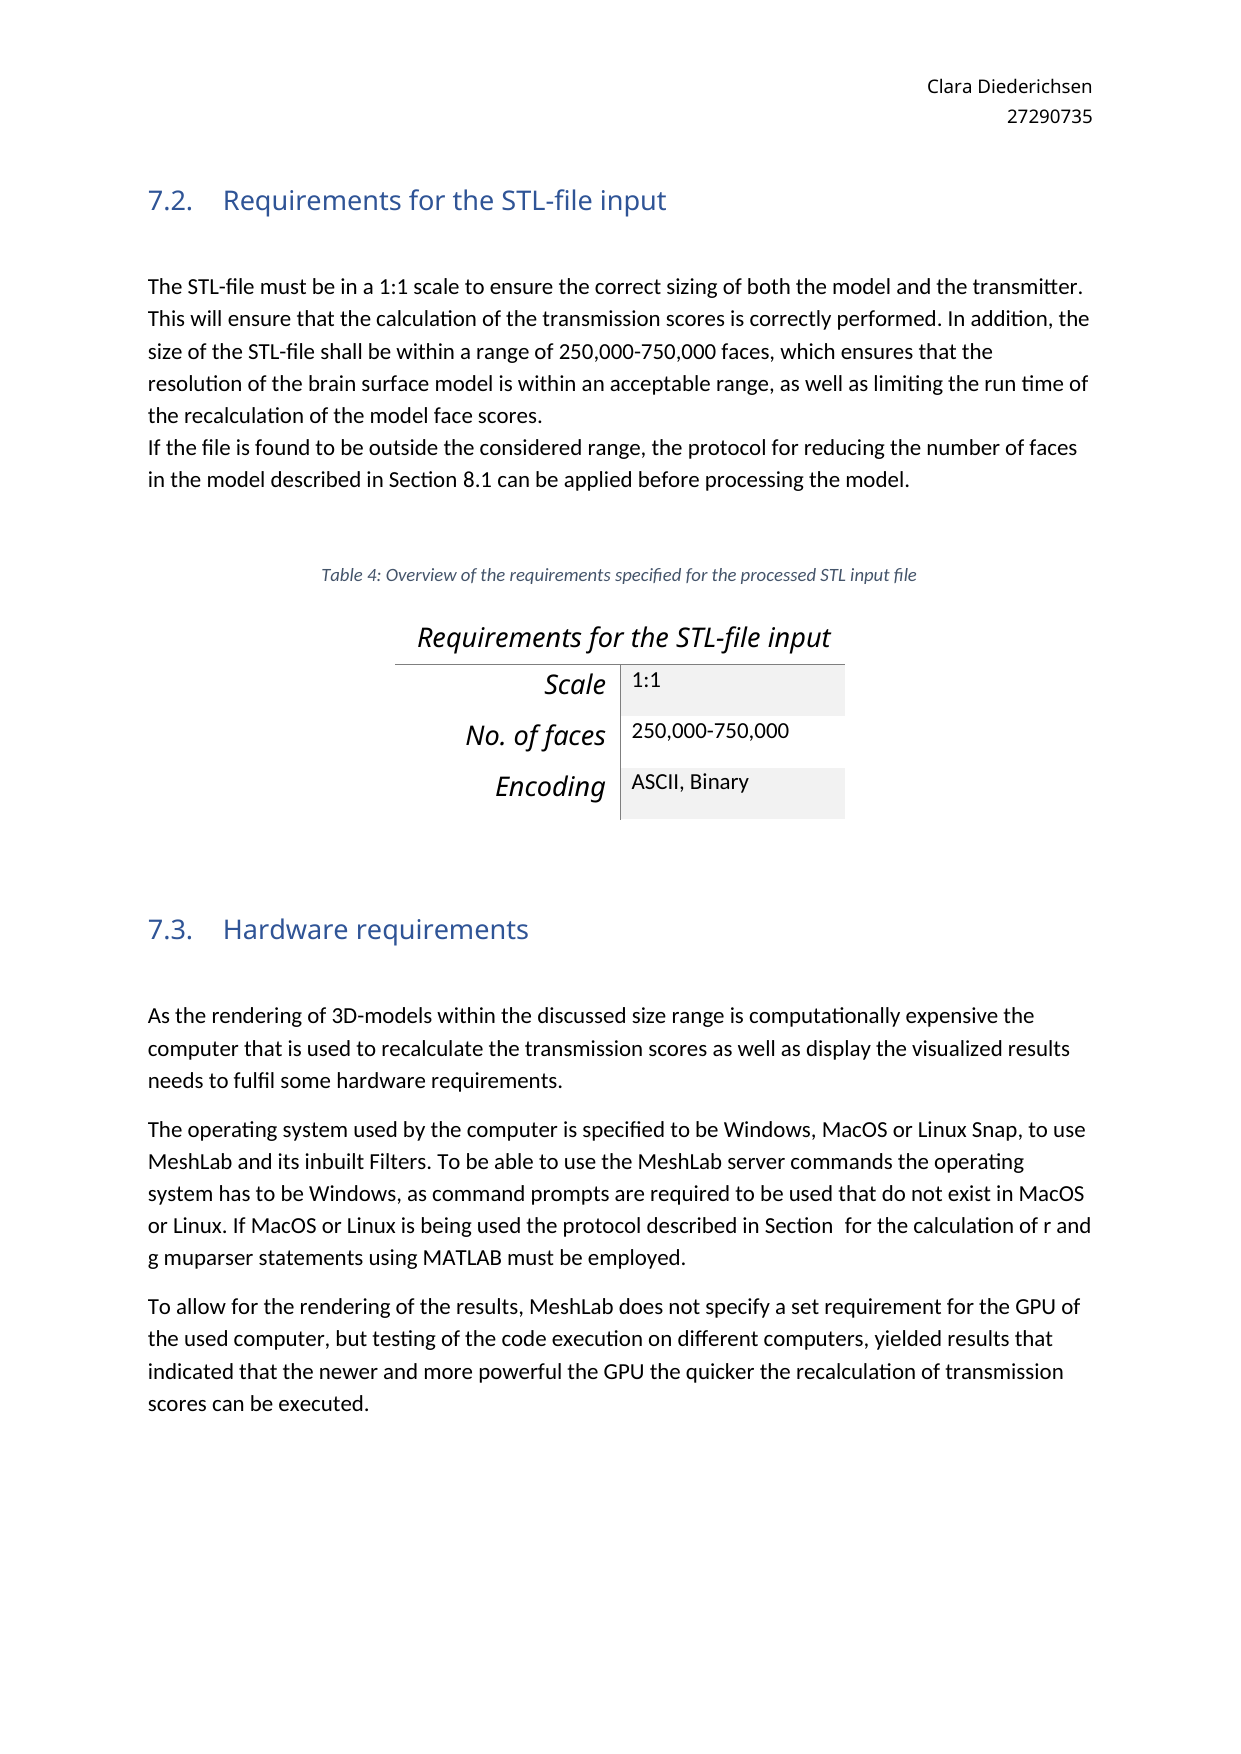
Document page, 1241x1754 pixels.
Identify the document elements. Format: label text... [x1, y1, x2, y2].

table_cell Scale [395, 665, 620, 716]
text The operating system used by the computer is specified to be Windows, MacOS or Linux Snap, to use MeshLab and its inbuilt Filters. To be able to use the MeshLab server commands the operating system has to be Windows, as command prompts are required to be used that do not exist in MacOS or Linux. If MacOS or Linux is being used the protocol described in Section 0 for the calculation of r and g muparser statements using MATLAB must be employed. [148, 1115, 1093, 1272]
subtitle Requirements for the STL-file input [148, 181, 1093, 218]
text To allow for the rendering of the results, MeshLab does not specify a set requirement for the GPU of the used computer, but testing of the code execution on different computers, yielded results that indicated that the newer and more powerful the GPU the quicker the recalculation of transmission scores can be executed. [148, 1292, 1093, 1417]
table_cell Encoding [395, 768, 620, 819]
table_cell No. of faces [395, 716, 620, 767]
table_cell 1:1 [621, 665, 845, 716]
text Table 4: Overview of the requirements specified for the processed STL input file [148, 563, 1093, 586]
table_header Requirements for the STL-file input [395, 613, 845, 664]
table_cell 250,000-750,000 [621, 716, 845, 767]
table_cell ASCII, Binary [621, 768, 845, 819]
subtitle Hardware requirements [148, 910, 1093, 947]
text As the rendering of 3D-models within the discussed size range is computationally expensive the computer that is used to recalculate the transmission scores as well as display the visualized results needs to fulfil some hardware requirements. [148, 1002, 1093, 1094]
text The STL-file must be in a 1:1 scale to ensure the correct sizing of both the model and the transmitter. This will ensure that the calculation of the transmission scores is correctly performed. In addition, the size of the STL-file shall be within a range of 250,000-750,000 faces, which ensures that the resolution of the brain surface model is within an acceptable range, as well as limiting the run time of the recalculation of the model face scores. If the file is found to be outside the considered range, the protocol for reducing the number of faces in the model described in Section 8.1 can be applied before processing the model. [148, 272, 1093, 493]
